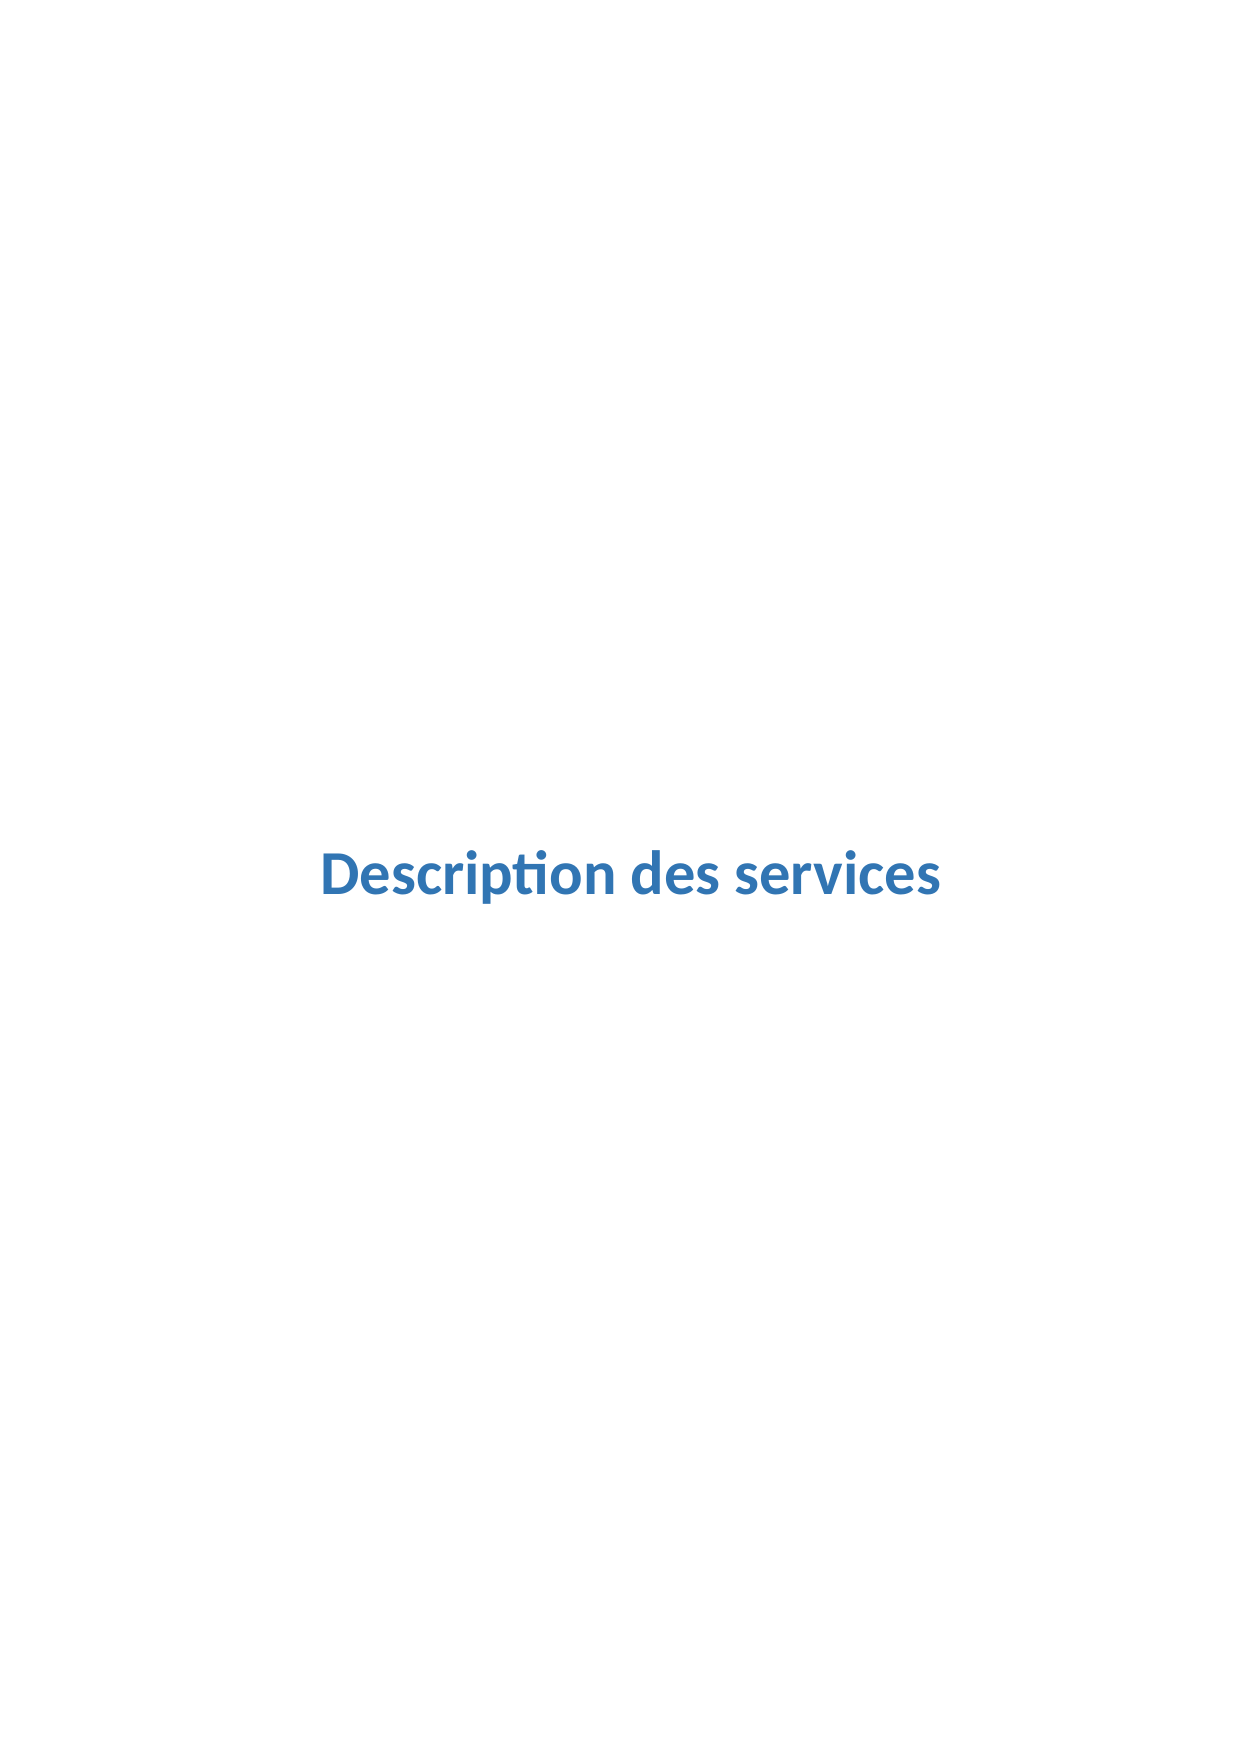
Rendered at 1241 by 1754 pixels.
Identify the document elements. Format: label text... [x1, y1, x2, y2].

subtitle Description des services [320, 833, 1221, 910]
